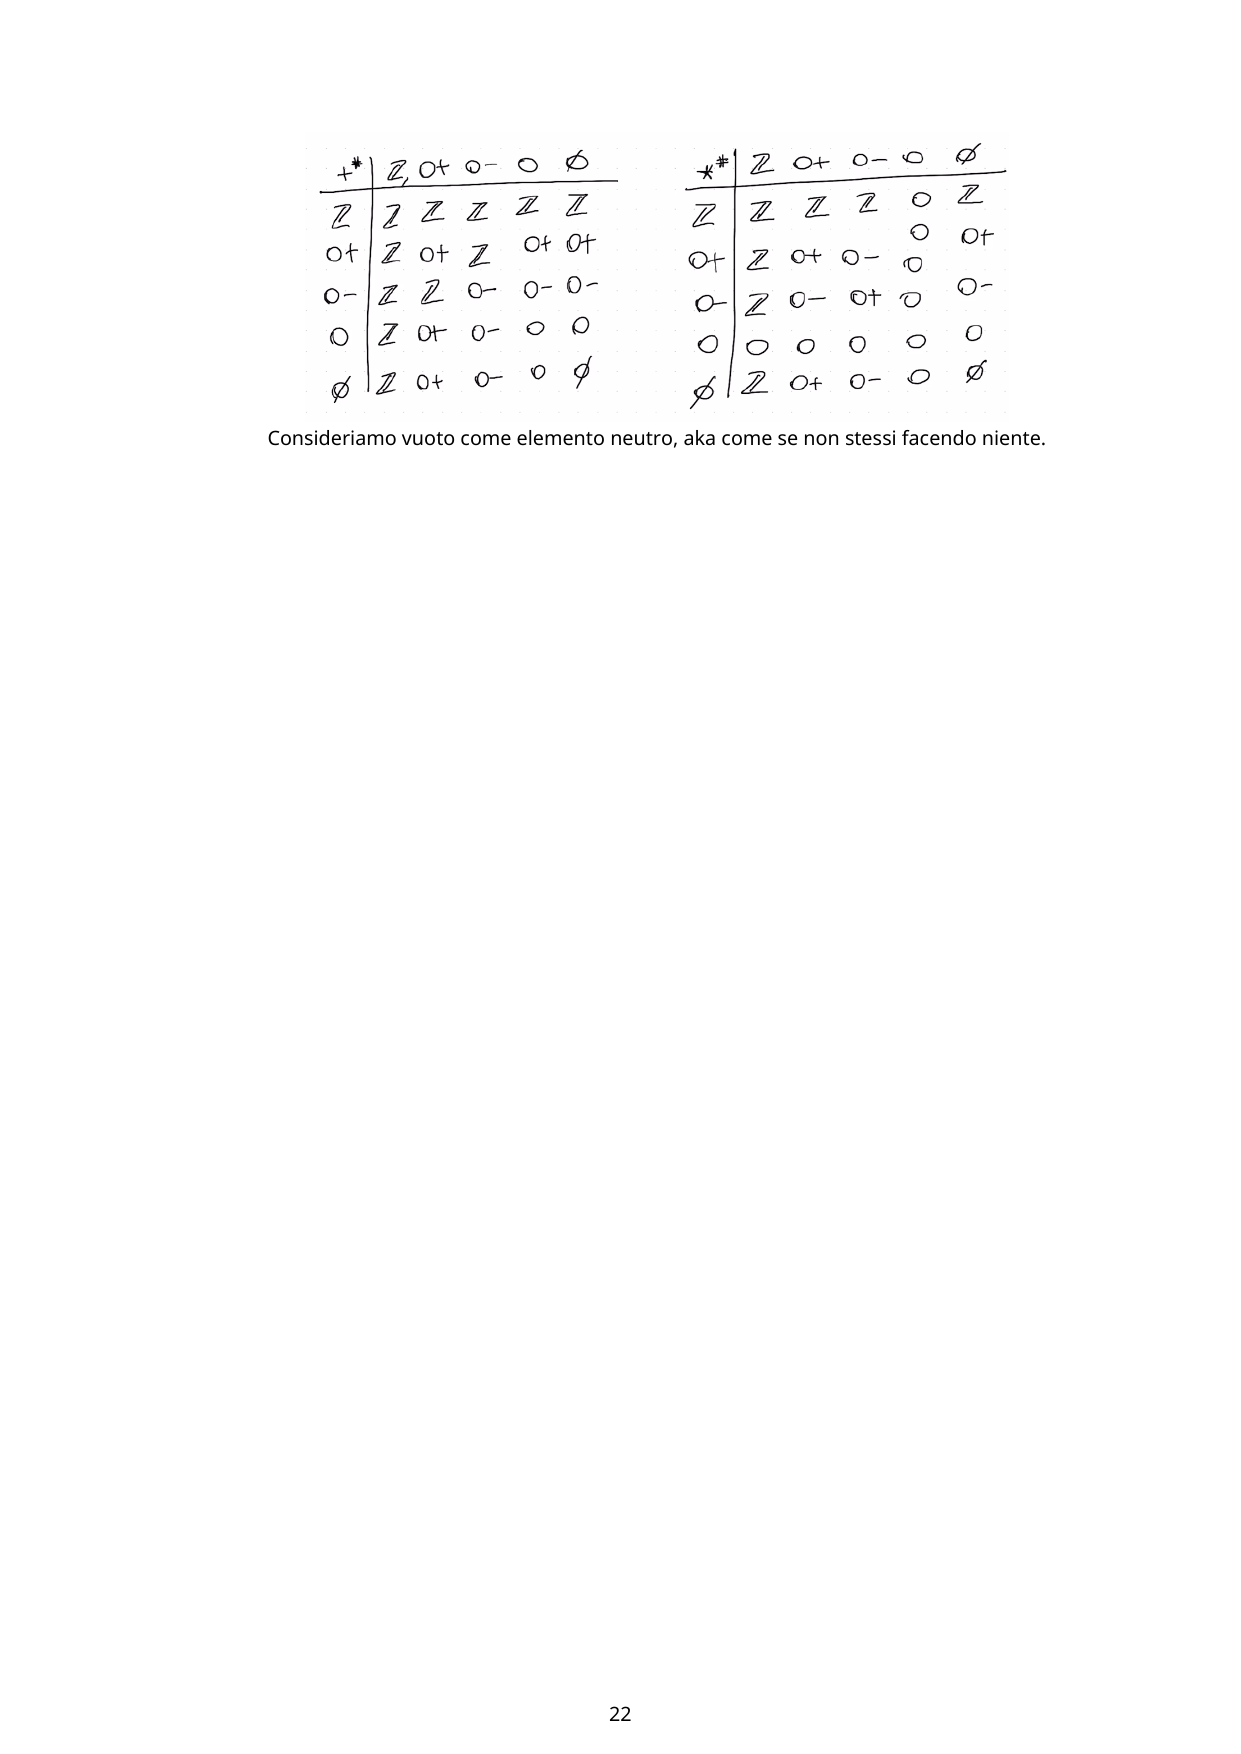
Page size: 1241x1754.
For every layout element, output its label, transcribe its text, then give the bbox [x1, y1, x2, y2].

picture [304, 132, 1010, 422]
